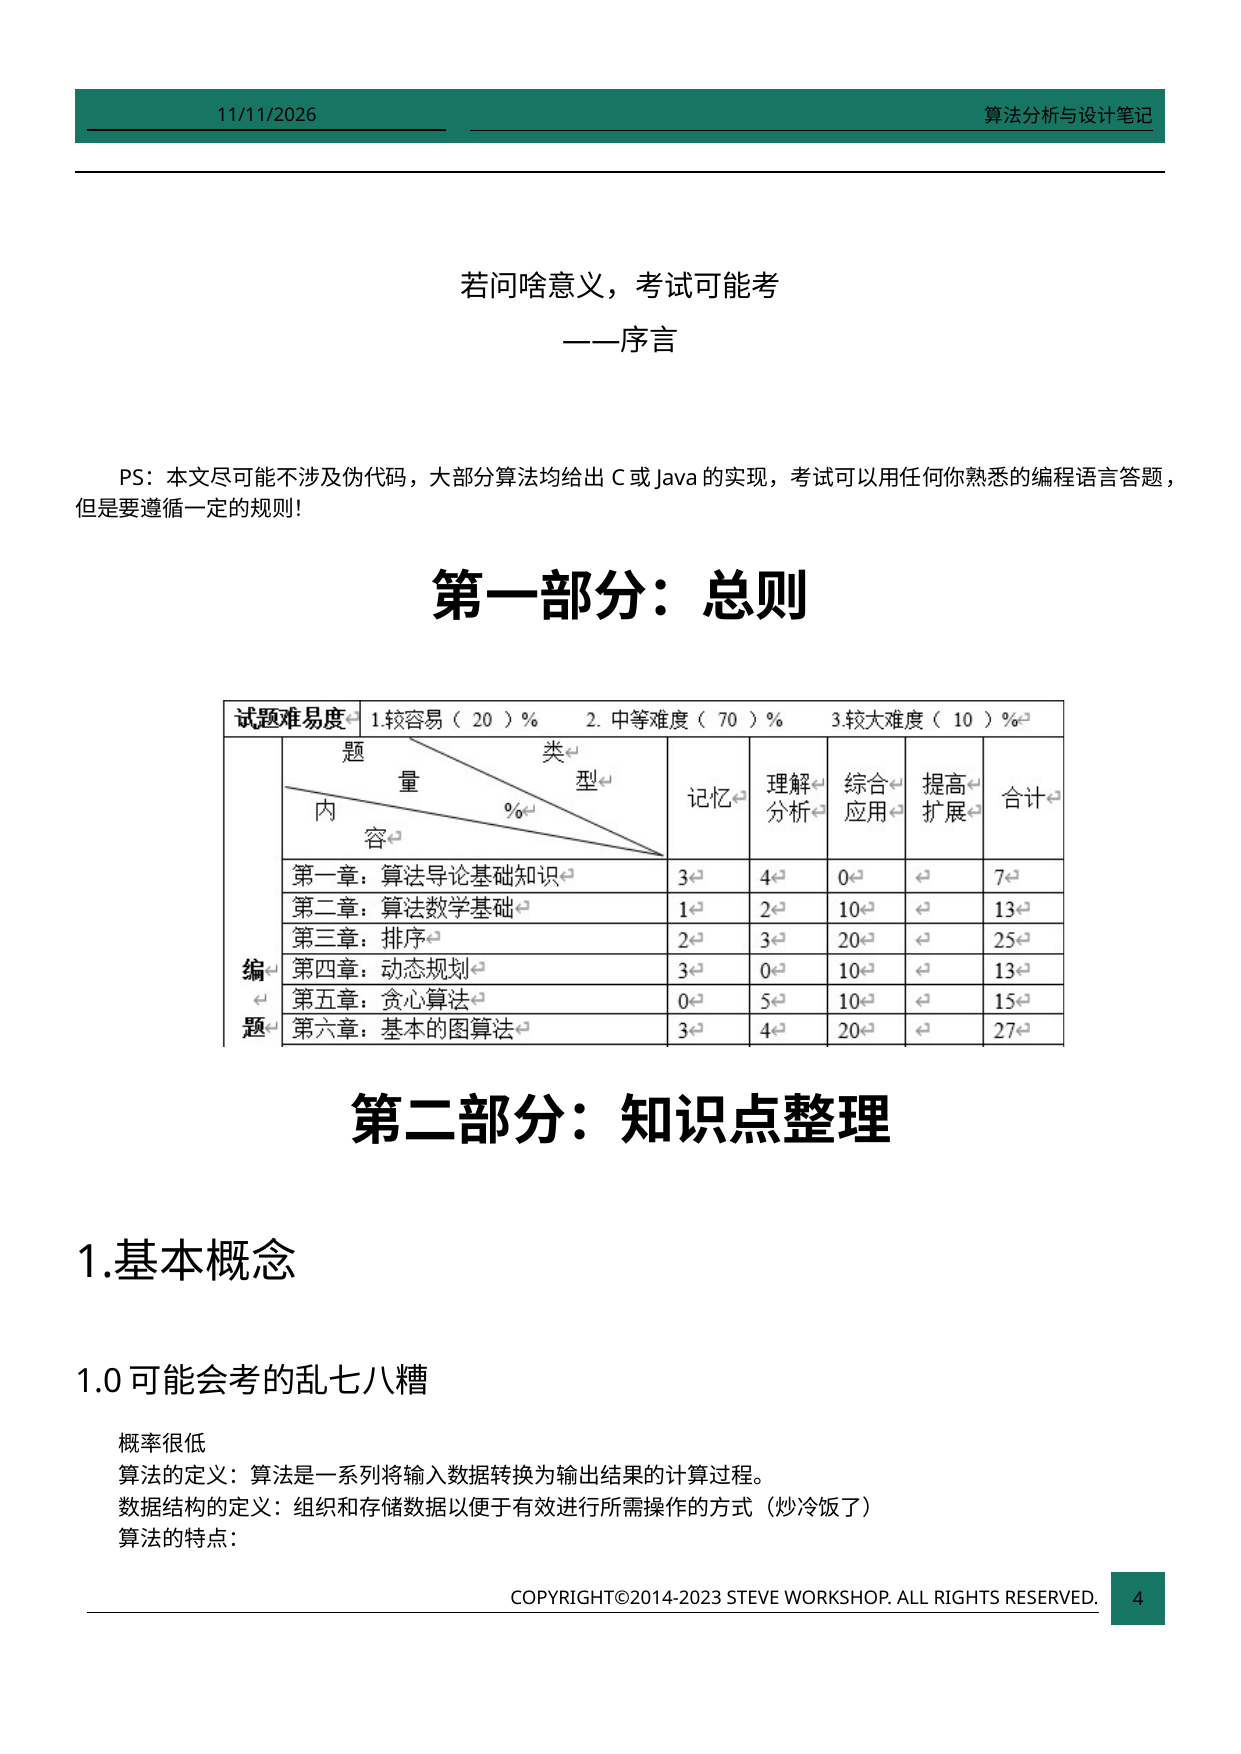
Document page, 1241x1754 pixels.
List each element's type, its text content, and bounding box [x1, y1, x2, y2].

picture [219, 700, 1065, 1047]
text 算法的定义：算法是一系列将输入数据转换为输出结果的计算过程。 [75, 1458, 1165, 1489]
text 若问啥意义，考试可能考 [75, 263, 1165, 305]
text 1.基本概念 [75, 1224, 1165, 1291]
text 算法的特点： [75, 1521, 1165, 1553]
text PS：本文尽可能不涉及伪代码，大部分算法均给出C或Java的实现，考试可以用任何你熟悉的编程语言答题，但是要遵循一定的规则！ [75, 459, 1165, 523]
text 数据结构的定义：组织和存储数据以便于有效进行所需操作的方式（炒冷饭了） [75, 1489, 1165, 1521]
text ——序言 [75, 305, 1165, 370]
text 第二部分：知识点整理 [75, 1077, 1165, 1155]
text 第一部分：总则 [75, 553, 1165, 631]
text 概率很低 [75, 1426, 1165, 1458]
text 1.0可能会考的乱七八糟 [75, 1353, 1165, 1402]
